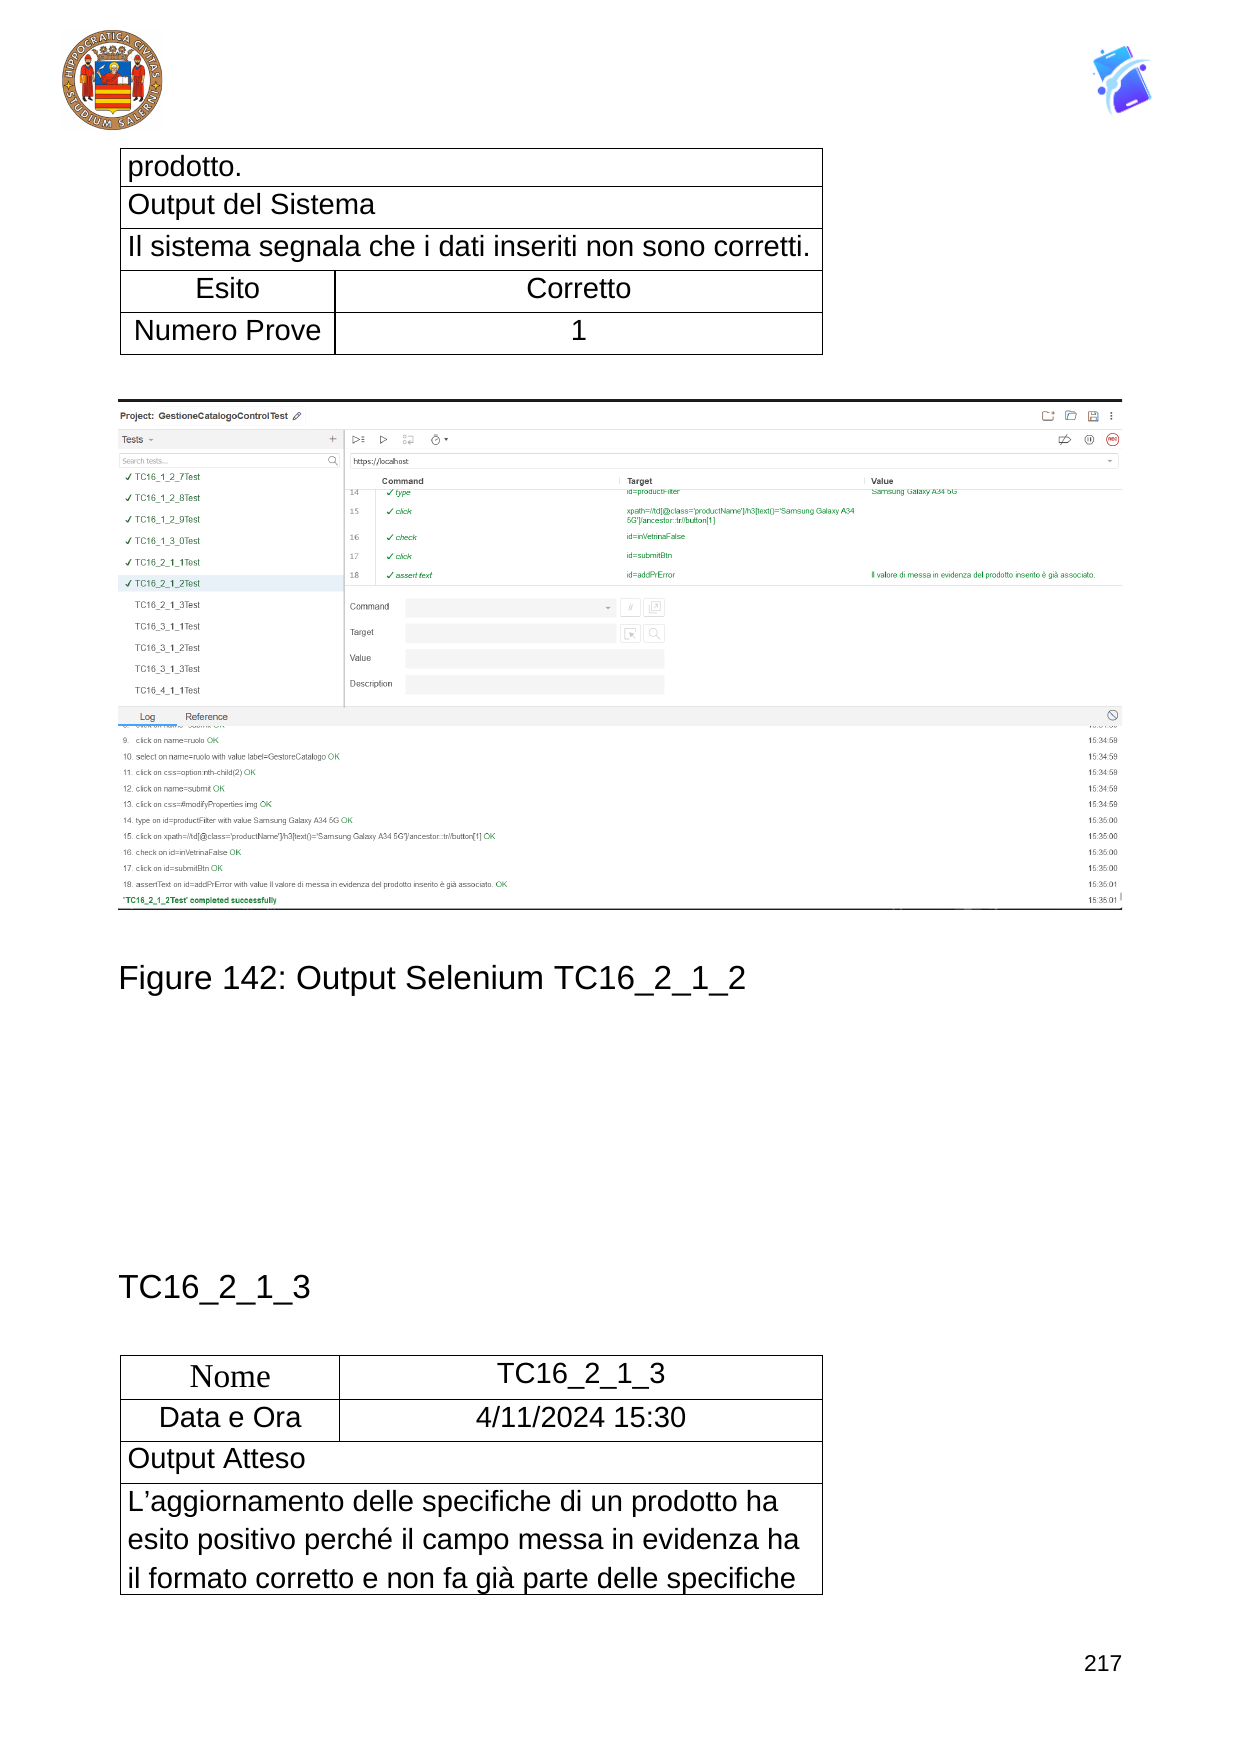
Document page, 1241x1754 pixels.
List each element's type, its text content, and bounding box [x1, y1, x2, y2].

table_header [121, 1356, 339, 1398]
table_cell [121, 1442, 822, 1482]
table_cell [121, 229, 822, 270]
text TC16_2_1_3 [118, 1267, 1122, 1305]
picture [118, 399, 1123, 910]
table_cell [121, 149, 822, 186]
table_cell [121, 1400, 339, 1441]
picture [1066, 25, 1178, 147]
text Figure 142: Output Selenium TC16_2_1_2 [118, 958, 1122, 996]
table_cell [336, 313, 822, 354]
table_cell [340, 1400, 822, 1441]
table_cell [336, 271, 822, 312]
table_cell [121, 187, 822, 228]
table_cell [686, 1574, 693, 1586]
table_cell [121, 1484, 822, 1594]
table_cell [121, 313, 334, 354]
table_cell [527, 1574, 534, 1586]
picture [61, 29, 163, 131]
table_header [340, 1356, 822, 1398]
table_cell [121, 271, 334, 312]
